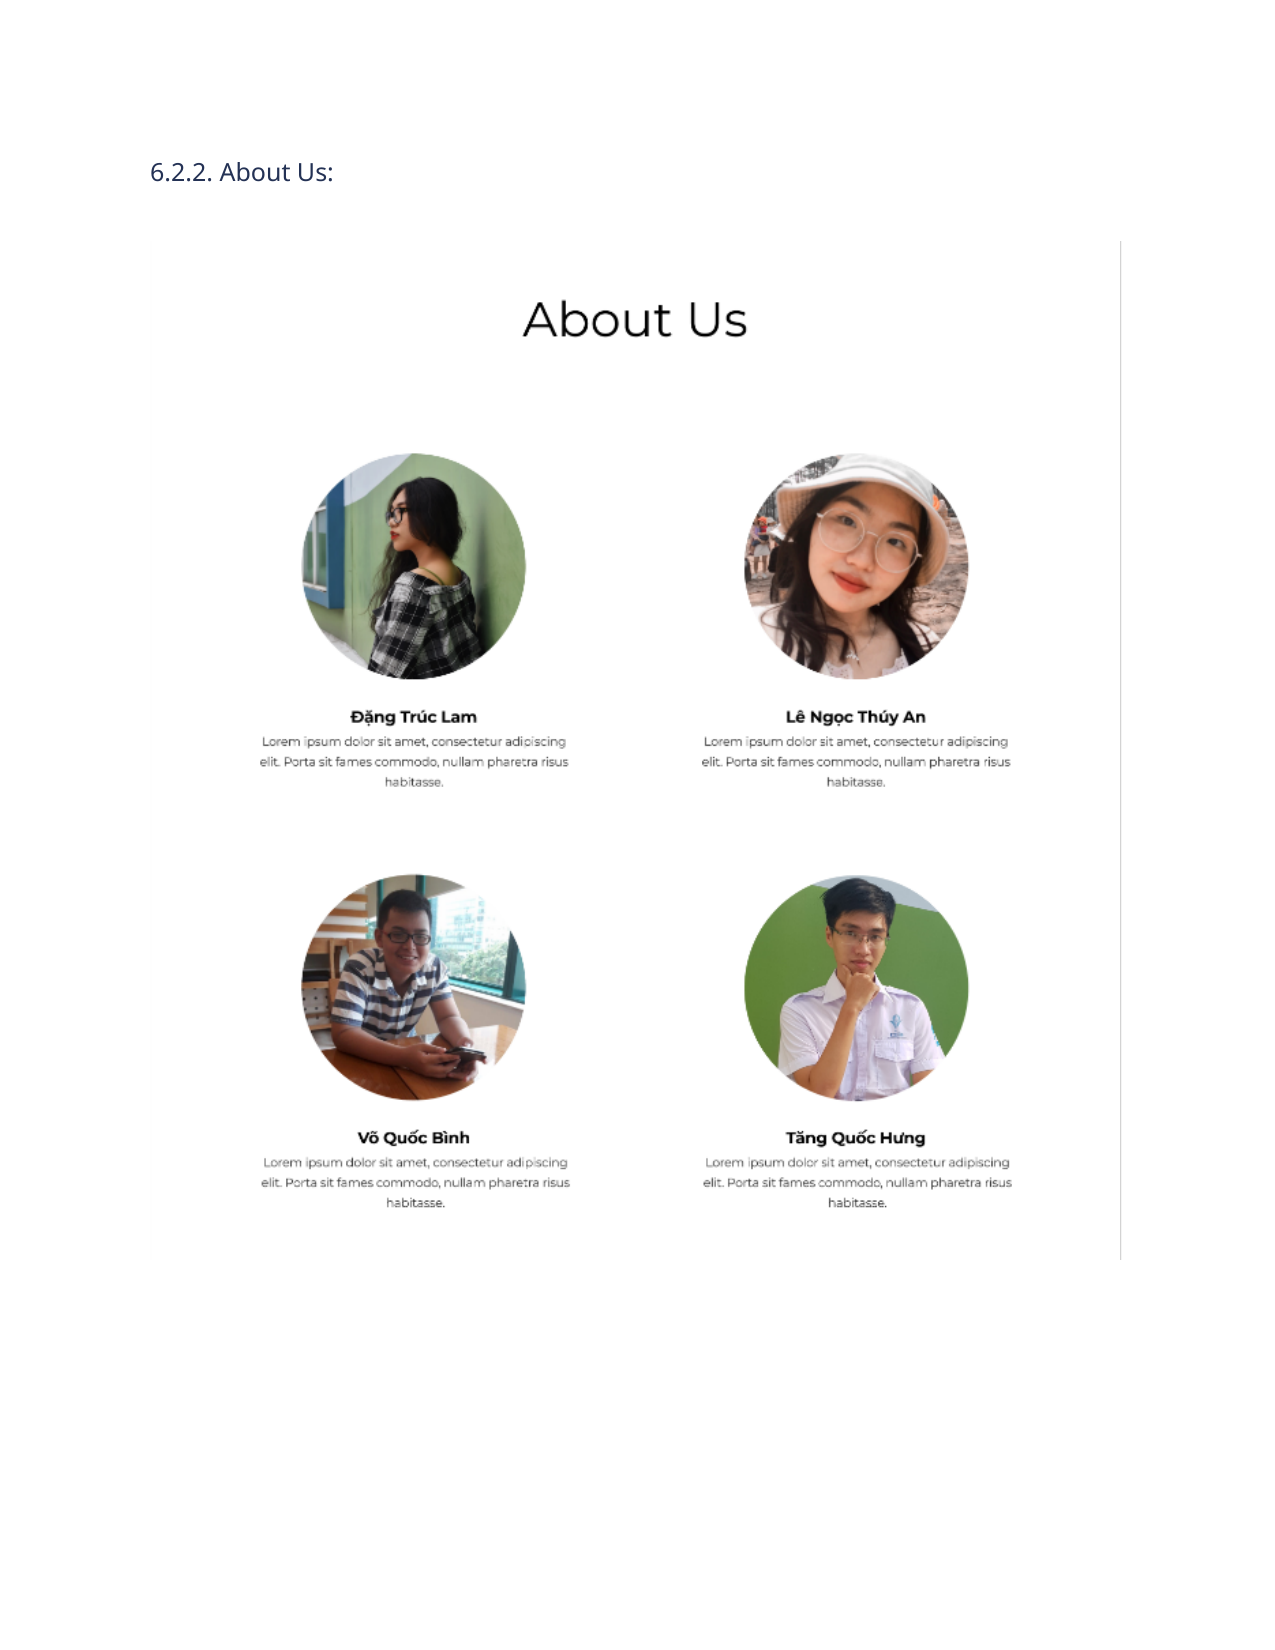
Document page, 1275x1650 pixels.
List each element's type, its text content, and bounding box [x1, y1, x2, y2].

subtitle 6.2.2. About Us: [150, 154, 1003, 188]
picture [150, 241, 1123, 1260]
